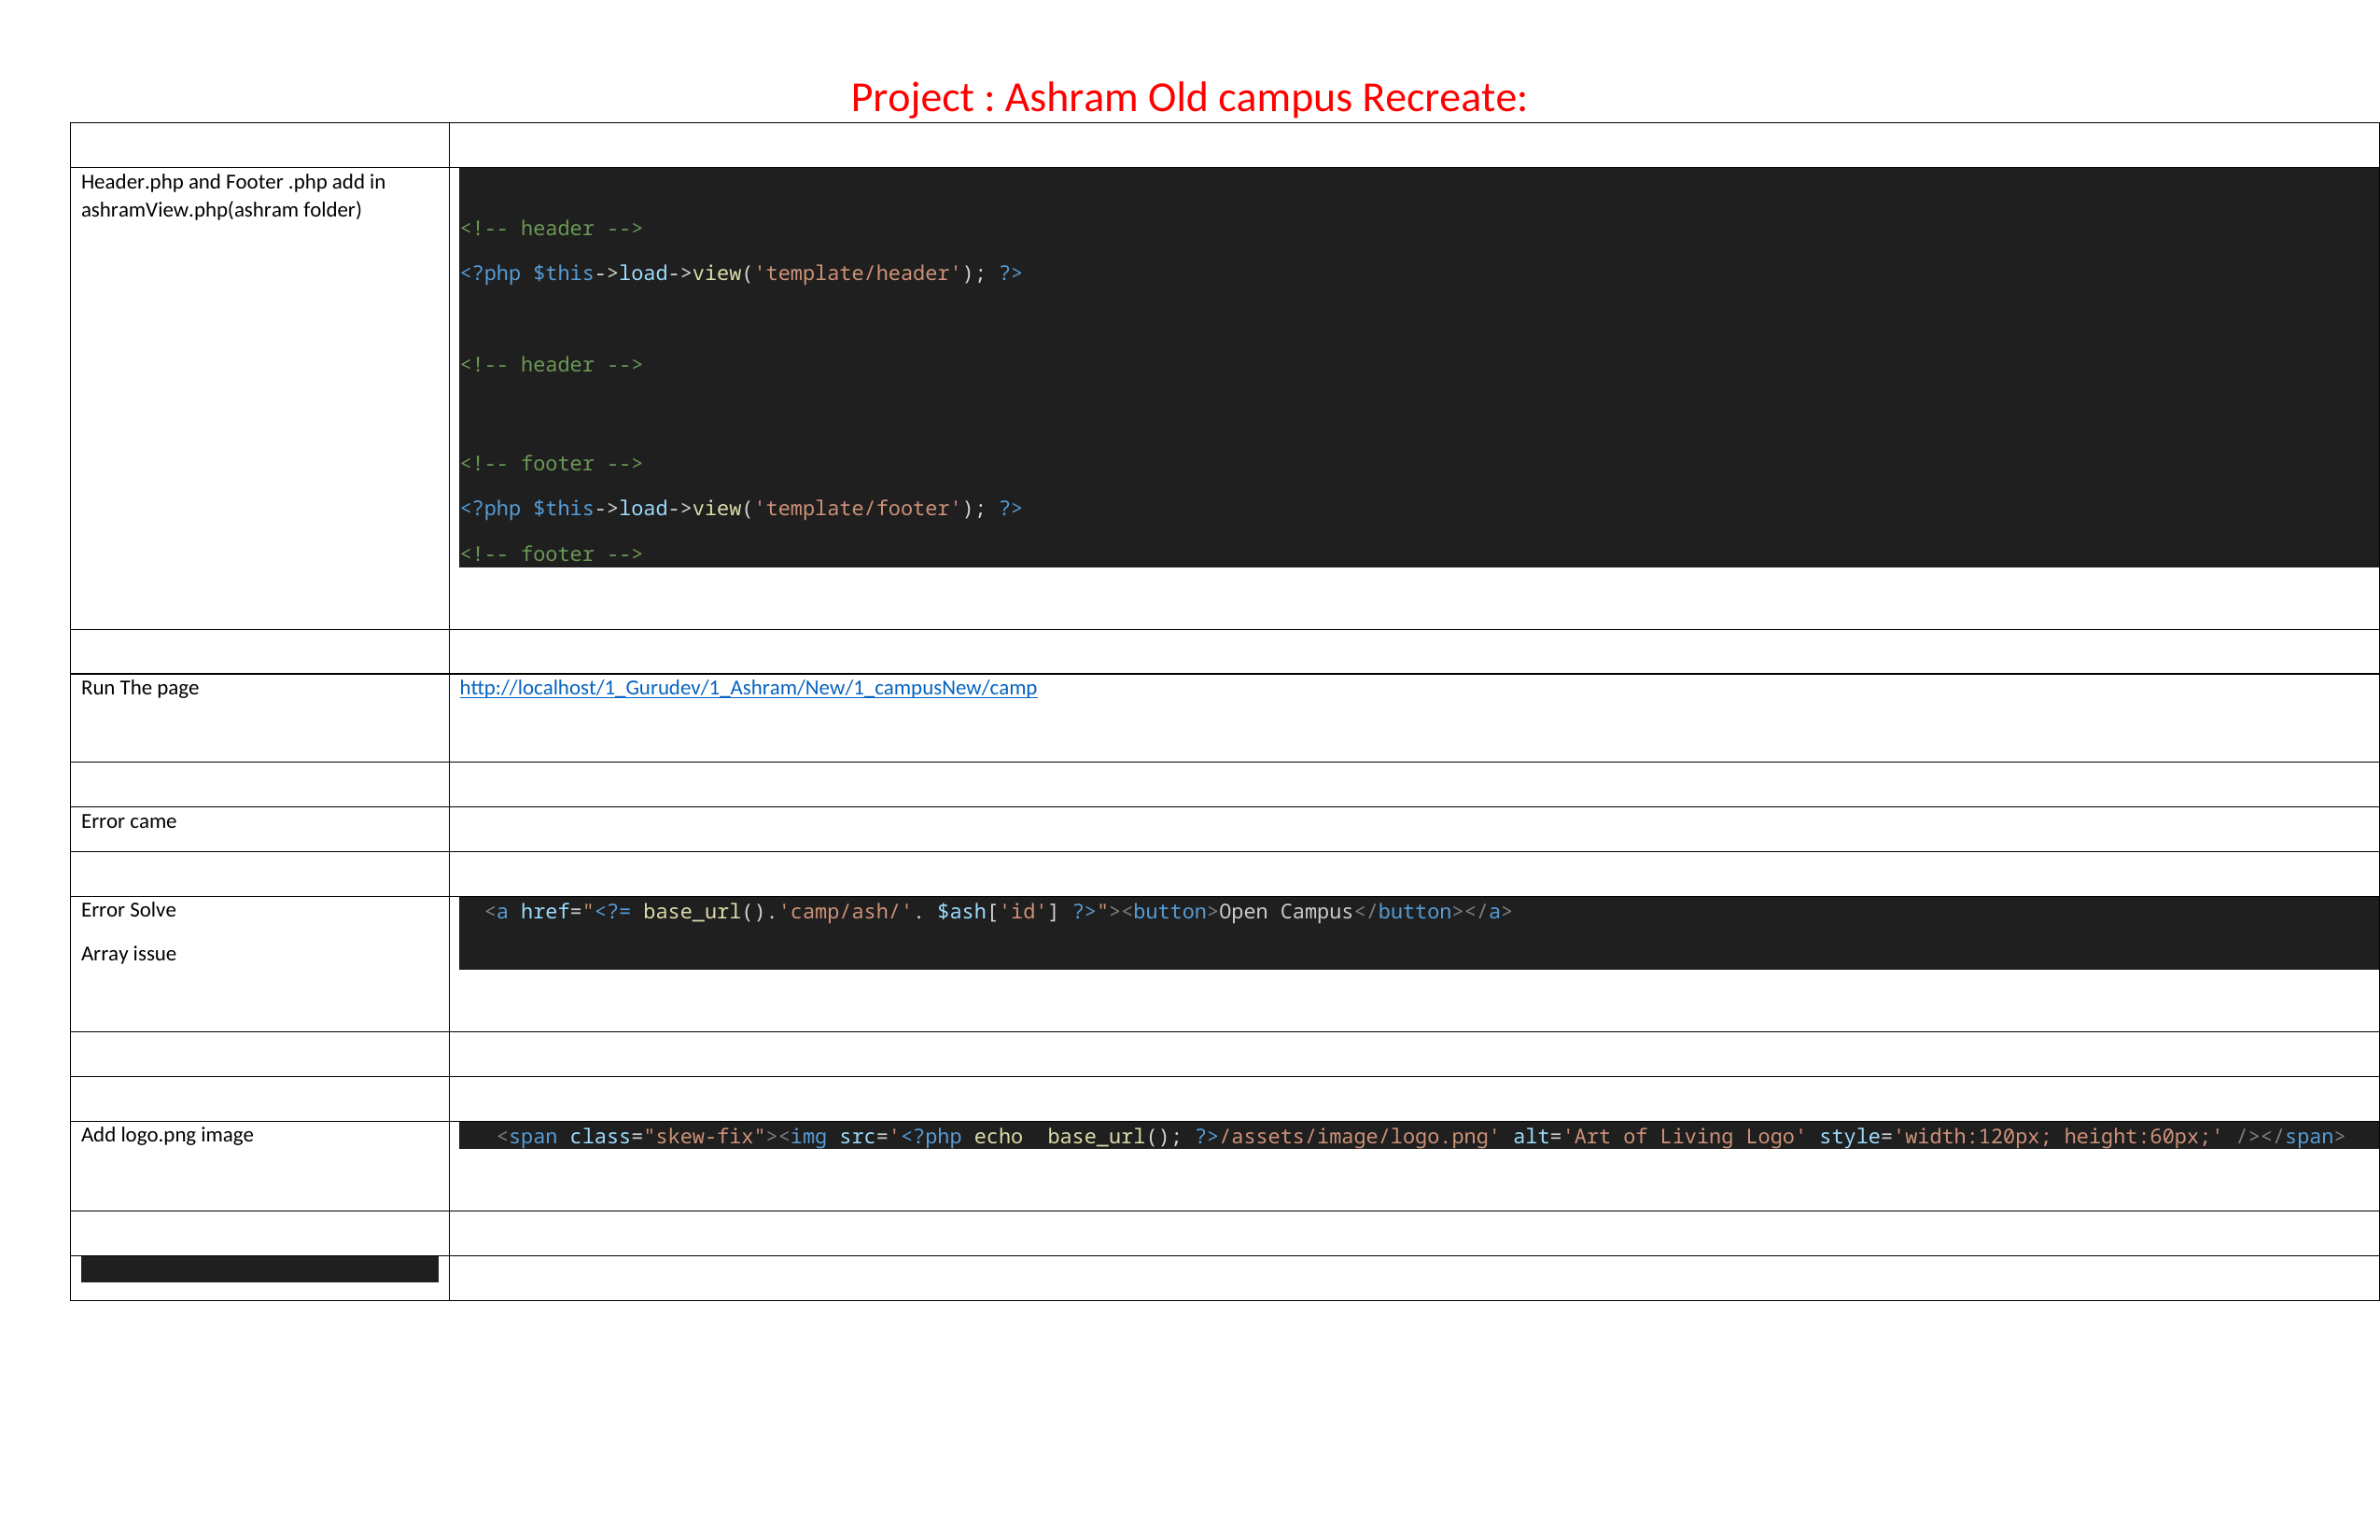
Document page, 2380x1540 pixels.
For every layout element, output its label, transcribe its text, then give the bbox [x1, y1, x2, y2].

table_cell [450, 1032, 2379, 1076]
table_cell Add logo.png image [71, 1122, 449, 1211]
table_cell [71, 630, 449, 673]
table_cell [450, 763, 2379, 806]
table_cell [450, 807, 2379, 851]
table_cell [71, 1256, 449, 1300]
table_cell Error came [71, 807, 449, 851]
table_cell [450, 1256, 2379, 1300]
table_cell <span class="skew-fix"><img src='<?php echo base_url(); ?>/assets/image/logo.png' alt='Art of Living Logo' style='width:120px; height:60px;' /></span> [450, 1122, 2379, 1211]
table_cell [71, 763, 449, 806]
table_cell [71, 852, 449, 895]
table_cell [450, 123, 2379, 167]
table_cell Run The page [71, 675, 449, 762]
table_cell [71, 1211, 449, 1255]
table_cell [450, 1211, 2379, 1255]
table_cell Error Solve Array issue [71, 897, 449, 1031]
table_cell <!-- header --> <?php $this->load->view('template/header'); ?> <!-- header --> <!-- footer --> <?php $this->load->view('template/footer'); ?> <!-- footer --> [450, 168, 2379, 629]
table_cell [71, 123, 449, 167]
table_cell [450, 630, 2379, 673]
table_cell <a href="<?= base_url().'camp/ash/'. $ash['id'] ?>"><button>Open Campus</button></a> [450, 897, 2379, 1031]
table_cell [450, 1077, 2379, 1121]
table_cell Header.php and Footer .php add in ashramView.php(ashram folder) [71, 168, 449, 629]
table_cell [450, 852, 2379, 895]
table_cell [71, 1077, 449, 1121]
table_cell [71, 1032, 449, 1076]
table_cell http://localhost/1_Gurudev/1_Ashram/New/1_campusNew/camp [450, 675, 2379, 762]
